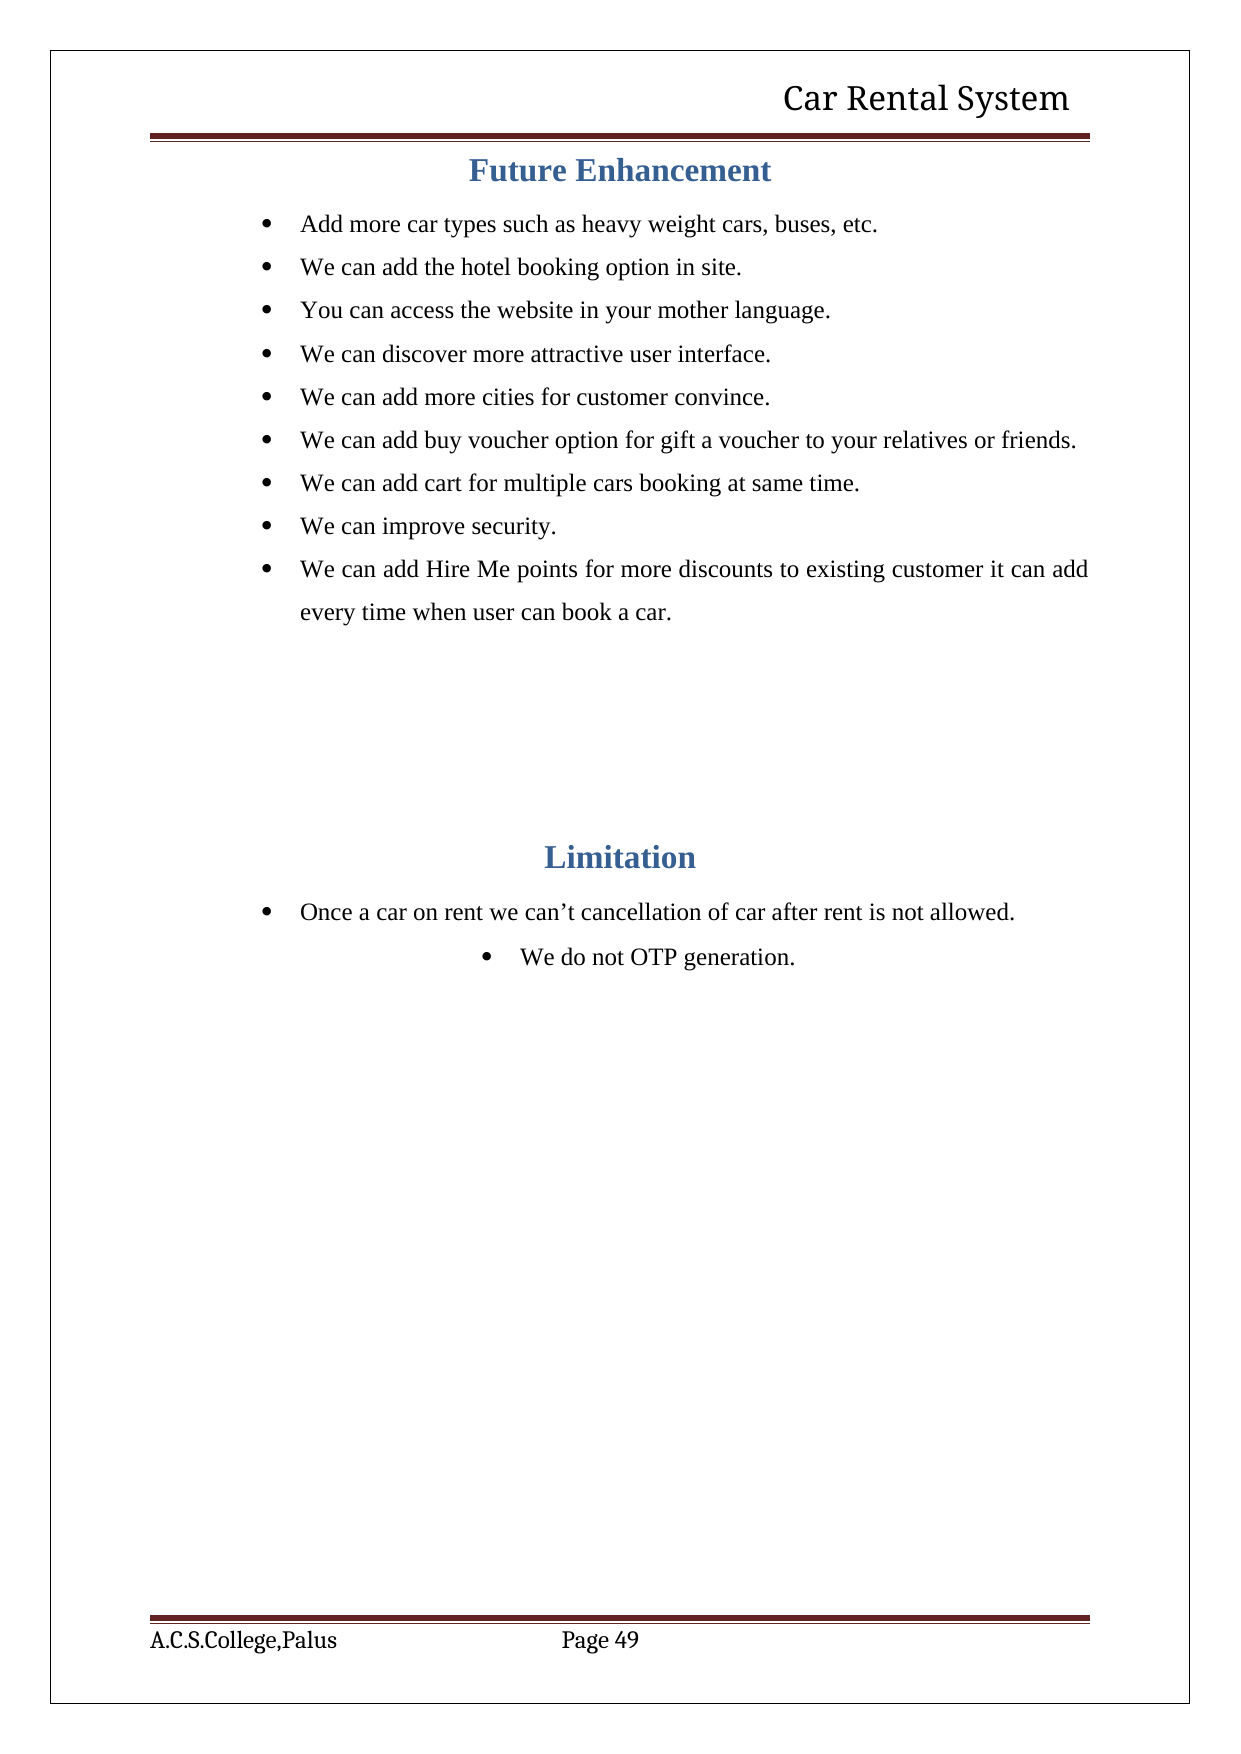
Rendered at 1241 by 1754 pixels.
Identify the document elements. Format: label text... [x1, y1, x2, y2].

list We can add Hire Me points for more discounts to existing customer it can add every time when user can book a car. [262, 554, 1090, 626]
text Future Enhancement [150, 150, 1090, 188]
list We can add more cities for customer convince. [262, 382, 1090, 411]
text Limitation [150, 837, 1090, 876]
list We can add cart for multiple cars booking at same time. [262, 468, 1090, 497]
list Once a car on rent we can’t cancellation of car after rent is not allowed. [187, 897, 1090, 925]
list We can improve security. [262, 511, 1090, 540]
list Add more car types such as heavy weight cars, buses, etc. [262, 209, 1090, 238]
list We can add buy voucher option for gift a voucher to your relatives or friends. [262, 425, 1090, 454]
list We do not OTP generation. [187, 942, 1090, 970]
list You can access the website in your mother language. [262, 296, 1090, 324]
list We can discover more attractive user interface. [262, 339, 1090, 367]
list We can add the hotel booking option in site. [262, 252, 1090, 281]
